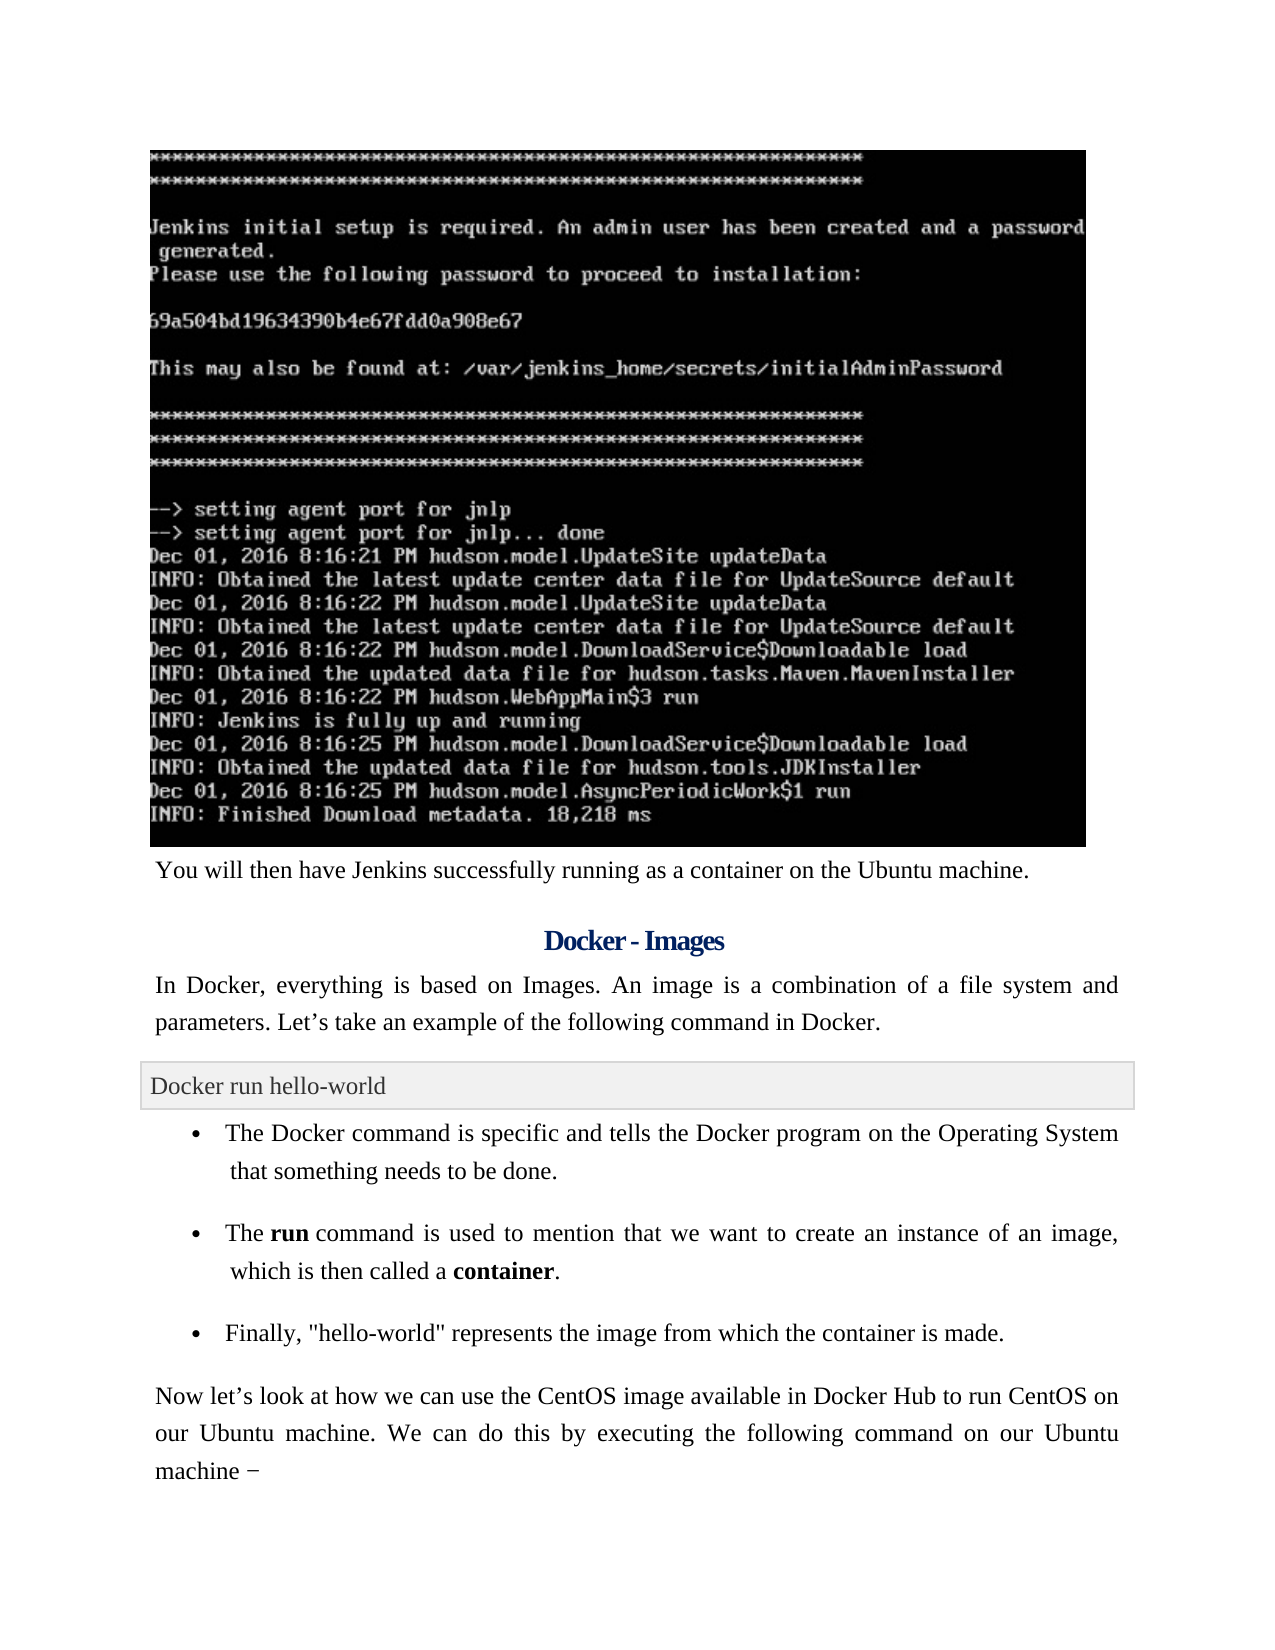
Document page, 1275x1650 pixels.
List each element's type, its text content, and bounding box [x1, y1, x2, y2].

text Docker run hello-world [142, 1063, 1133, 1108]
picture [150, 150, 1086, 847]
text Now let’s look at how we can use the CentOS image available in Docker Hub to run CentOS on our Ubuntu machine. We can do this by executing the following command on our Ubuntu machine − [155, 1372, 1120, 1485]
text Docker - Images [150, 909, 1120, 956]
text In Docker, everything is based on Images. An image is a combination of a file system and parameters. Let’s take an example of the following command in Docker. [155, 961, 1120, 1036]
list The Docker command is specific and tells the Docker program on the Operating System that something needs to be done. [192, 1110, 1120, 1185]
list The run command is used to mention that we want to create an instance of an image, which is then called a container. [192, 1210, 1120, 1285]
text You will then have Jenkins successfully running as a container on the Ubuntu machine. [155, 847, 1120, 884]
list Finally, "hello-world" represents the image from which the container is made. [192, 1310, 1120, 1347]
